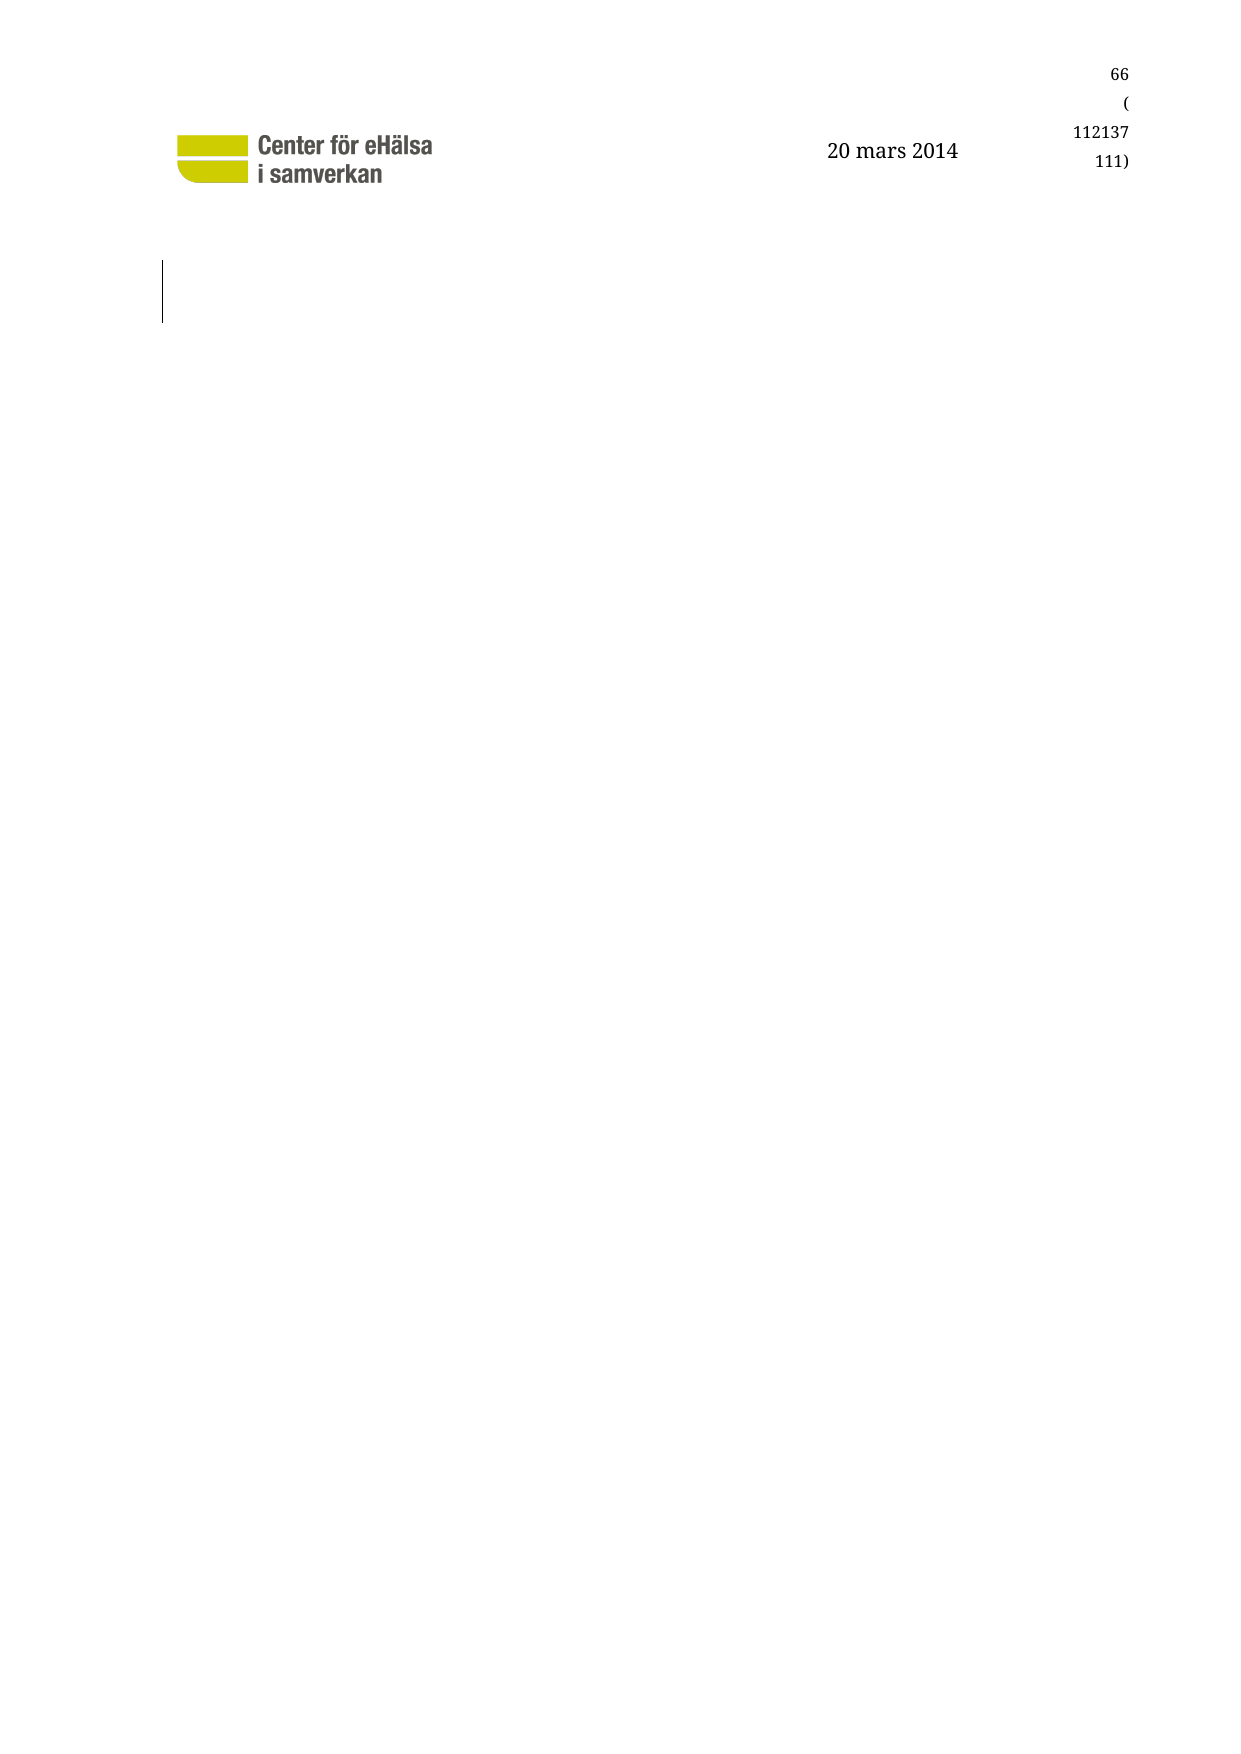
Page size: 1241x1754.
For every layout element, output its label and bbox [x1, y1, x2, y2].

picture [177, 135, 432, 183]
